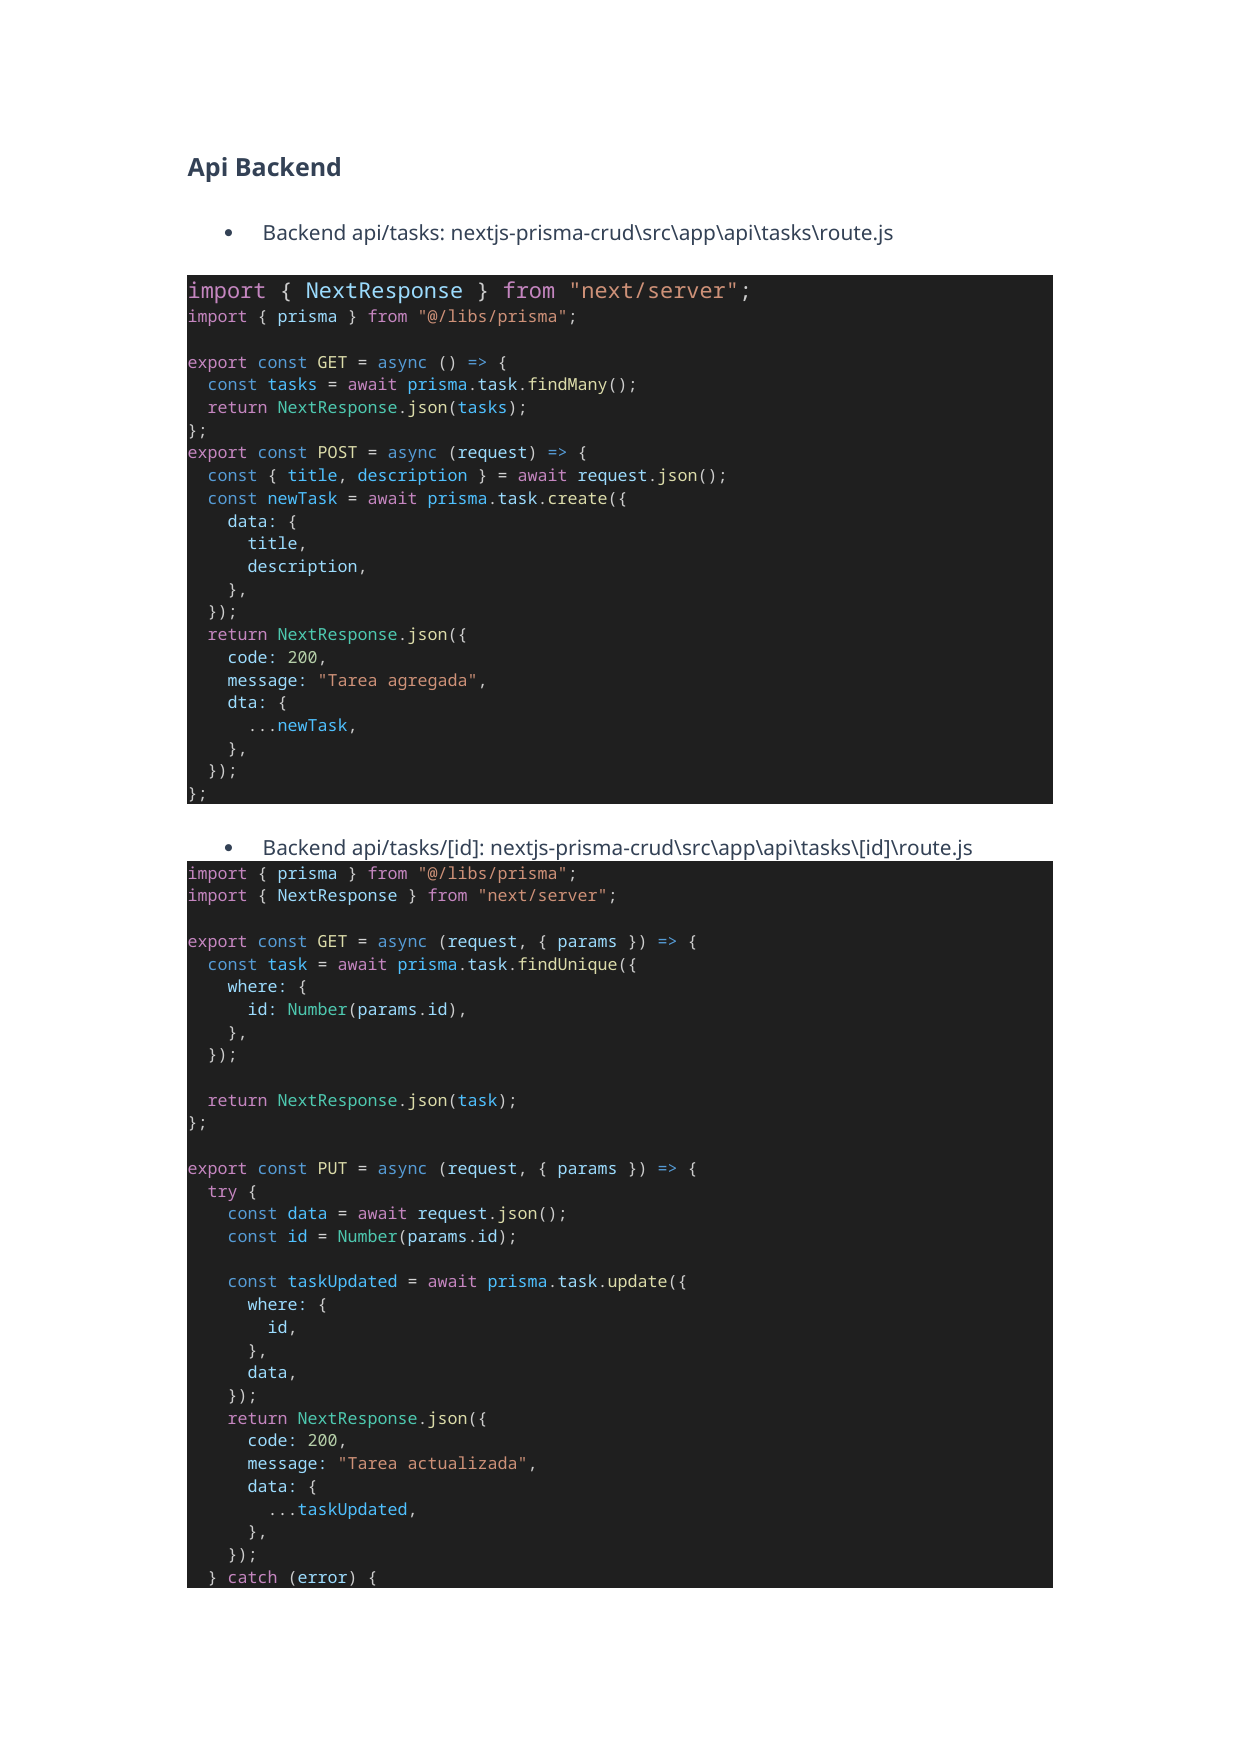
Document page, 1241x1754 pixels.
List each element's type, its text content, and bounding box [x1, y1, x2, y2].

list Backend api/tasks: nextjs-prisma-crud\src\app\api\tasks\route.js [225, 218, 1053, 247]
text code: 200, [187, 1429, 1053, 1452]
text }, [187, 736, 1053, 759]
text const newTask = await prisma.task.create({ [187, 486, 1053, 509]
text return NextResponse.json({ [187, 623, 1053, 645]
text title, [187, 532, 1053, 554]
text export const GET = async () => { [187, 350, 1053, 373]
text }); [187, 1542, 1053, 1565]
text }); [187, 1383, 1053, 1406]
text }); [187, 600, 1053, 623]
text const id = Number(params.id); [187, 1224, 1053, 1247]
list Backend api/tasks/[id]: nextjs-prisma-crud\src\app\api\tasks\[id]\route.js [225, 833, 1053, 861]
text import { NextResponse } from "next/server"; [187, 275, 1053, 305]
text return NextResponse.json({ [187, 1406, 1053, 1429]
text const taskUpdated = await prisma.task.update({ [187, 1270, 1053, 1293]
text }; [187, 782, 1053, 804]
text }, [187, 1338, 1053, 1361]
text id: Number(params.id), [187, 997, 1053, 1020]
text return NextResponse.json(task); [187, 1088, 1053, 1111]
text ...newTask, [187, 713, 1053, 736]
text }); [187, 1043, 1053, 1066]
text data: { [187, 509, 1053, 532]
text export const GET = async (request, { params }) => { [187, 929, 1053, 952]
text data, [187, 1361, 1053, 1383]
text data: { [187, 1474, 1053, 1497]
text ...taskUpdated, [187, 1497, 1053, 1520]
text }, [187, 1020, 1053, 1043]
text where: { [187, 1293, 1053, 1315]
text export const PUT = async (request, { params }) => { [187, 1156, 1053, 1179]
text description, [187, 554, 1053, 577]
text import { prisma } from "@/libs/prisma"; [187, 305, 1053, 327]
text const { title, description } = await request.json(); [187, 464, 1053, 486]
text }, [187, 1520, 1053, 1542]
text code: 200, [187, 645, 1053, 668]
text try { [187, 1179, 1053, 1202]
text Api Backend [187, 150, 1053, 184]
text return NextResponse.json(tasks); [187, 396, 1053, 418]
text }, [187, 577, 1053, 600]
text message: "Tarea actualizada", [187, 1452, 1053, 1474]
text where: { [187, 975, 1053, 997]
text }); [187, 759, 1053, 782]
text }; [187, 418, 1053, 441]
text const task = await prisma.task.findUnique({ [187, 952, 1053, 975]
text export const POST = async (request) => { [187, 441, 1053, 464]
text const data = await request.json(); [187, 1202, 1053, 1224]
text const tasks = await prisma.task.findMany(); [187, 373, 1053, 396]
text import { prisma } from "@/libs/prisma"; [187, 861, 1053, 884]
text message: "Tarea agregada", [187, 668, 1053, 691]
text }; [187, 1111, 1053, 1134]
text import { NextResponse } from "next/server"; [187, 884, 1053, 907]
text dta: { [187, 691, 1053, 713]
text id, [187, 1315, 1053, 1338]
text } catch (error) { [187, 1565, 1053, 1588]
